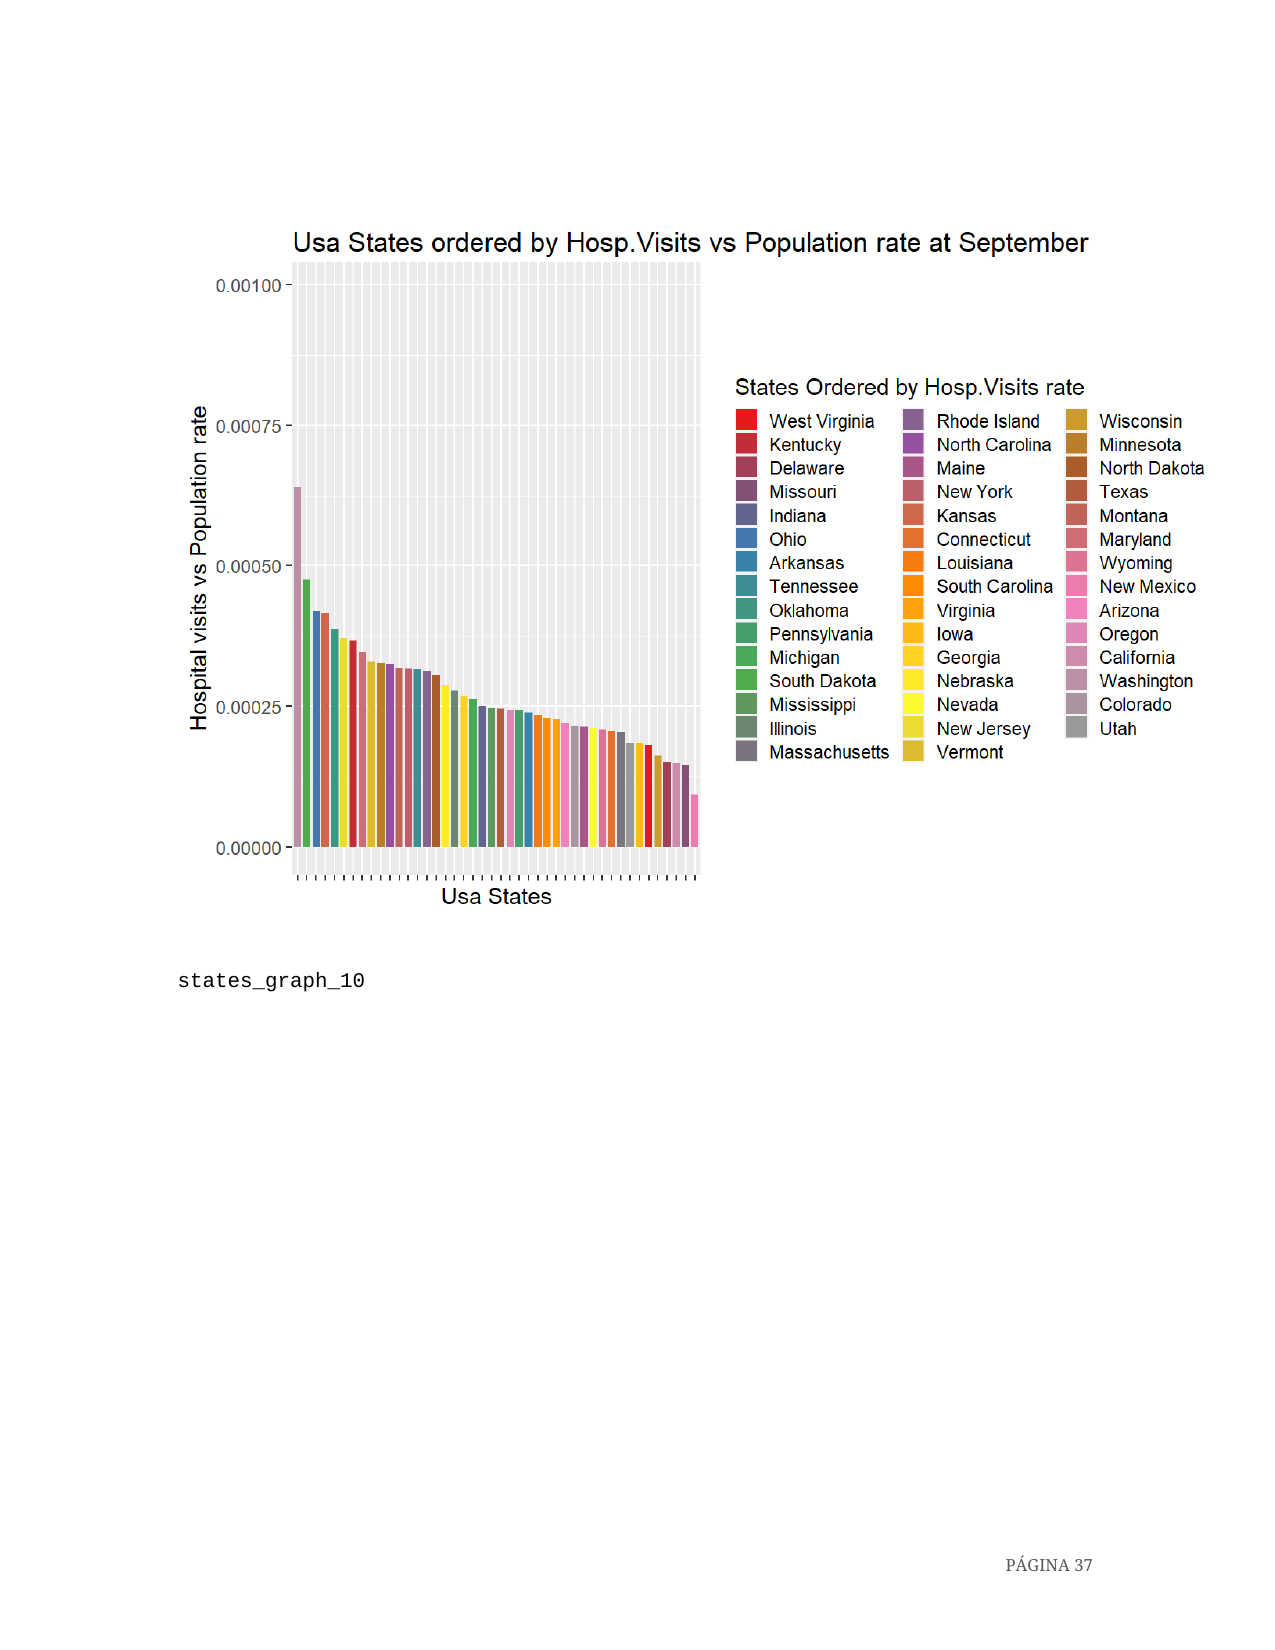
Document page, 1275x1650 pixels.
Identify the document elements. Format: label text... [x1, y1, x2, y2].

picture [177, 191, 1228, 942]
text states_graph_10 [177, 970, 1093, 994]
